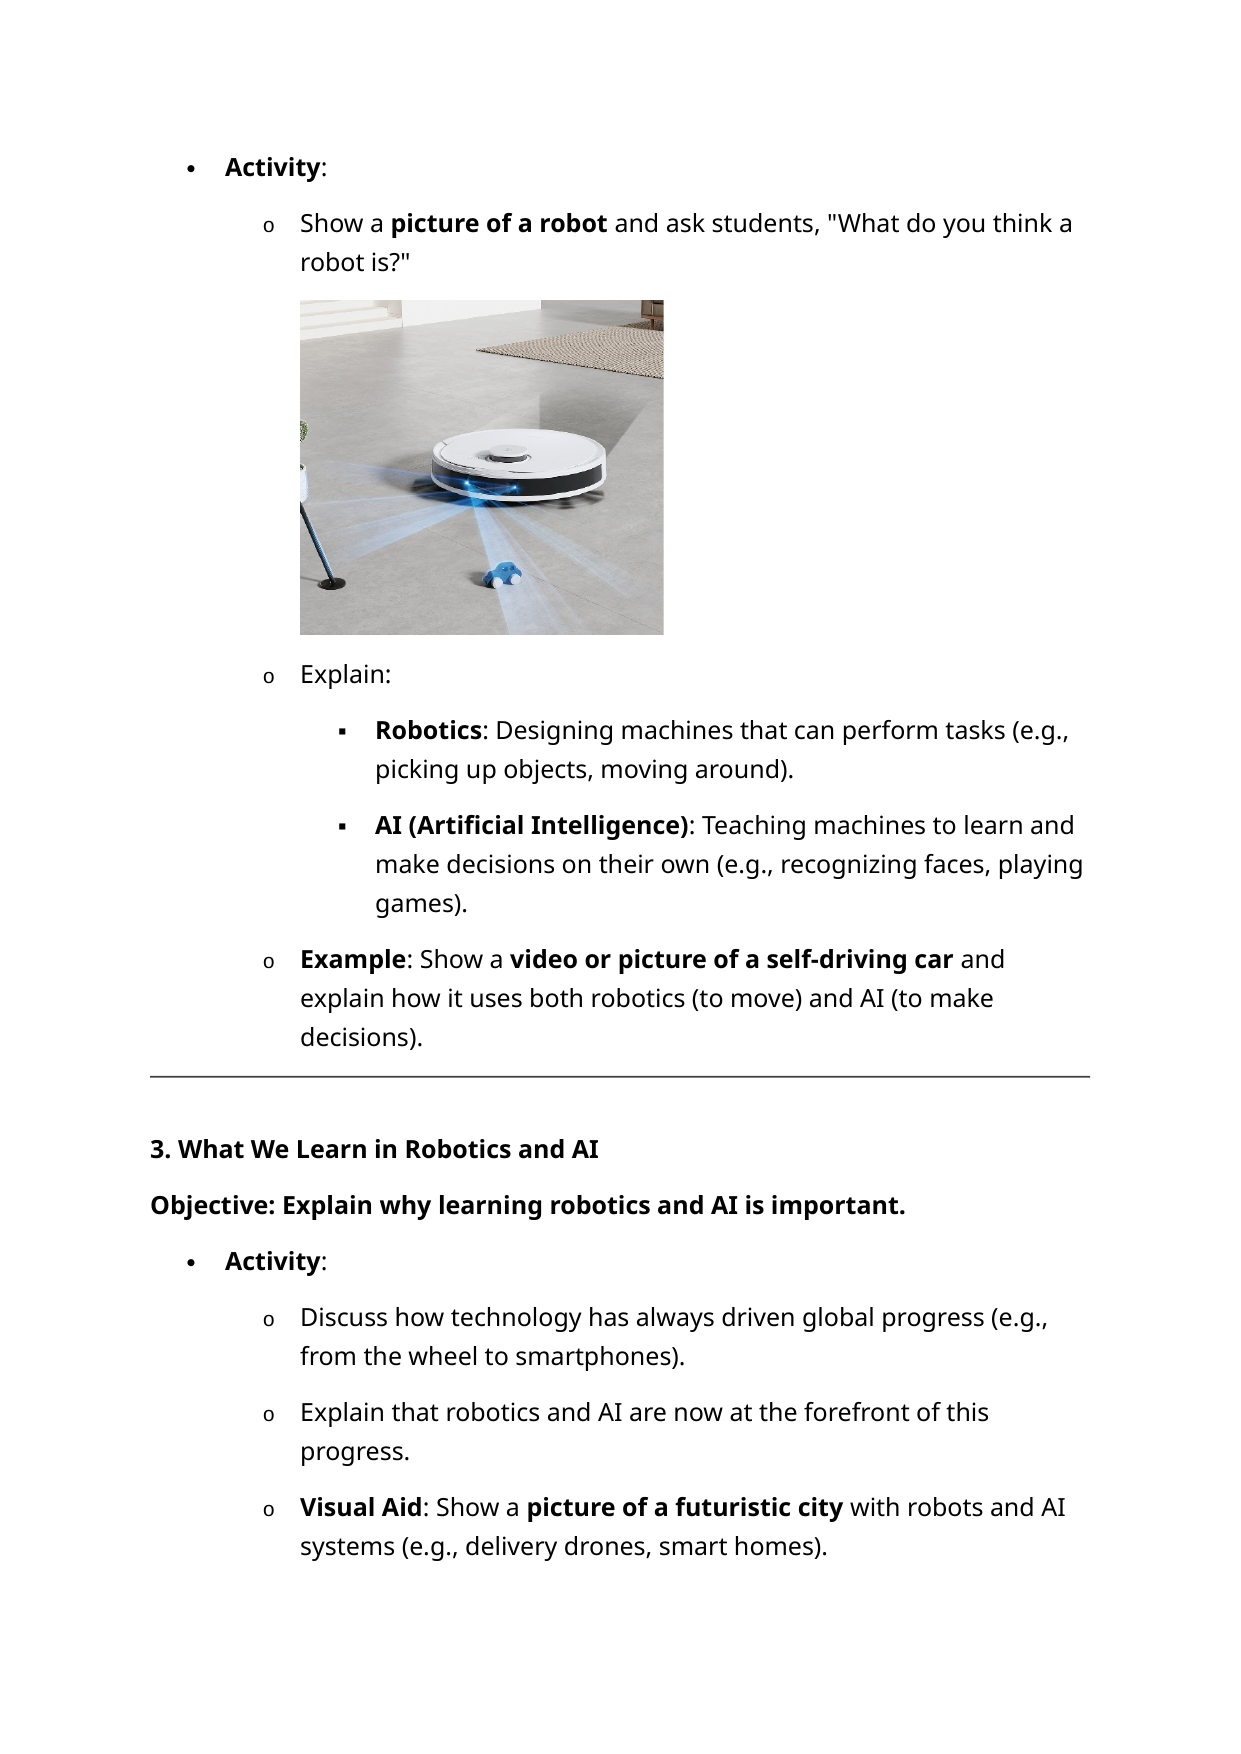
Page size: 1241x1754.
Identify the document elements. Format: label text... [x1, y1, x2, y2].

list Show a picture of a robot and ask students, "What do you think a robot is?" [262, 206, 1090, 279]
list Explain: [262, 657, 1090, 691]
list Activity: [187, 1243, 1090, 1277]
text Objective: Explain why learning robotics and AI is important. [150, 1188, 1090, 1222]
list Activity: [187, 150, 1090, 184]
list Visual Aid: Show a picture of a futuristic city with robots and AI systems (e.g., delivery drones, smart homes). [262, 1489, 1090, 1562]
list AI (Artificial Intelligence): Teaching machines to learn and make decisions on their own (e.g., recognizing faces, playing games). [337, 808, 1090, 920]
list Discuss how technology has always driven global progress (e.g., from the wheel to smartphones). [262, 1299, 1090, 1372]
picture [300, 300, 664, 635]
list Example: Show a video or picture of a self-driving car and explain how it uses both robotics (to move) and AI (to make decisions). [262, 942, 1090, 1054]
text 3. What We Learn in Robotics and AI [150, 1132, 1090, 1166]
list Explain that robotics and AI are now at the forefront of this progress. [262, 1394, 1090, 1467]
list Robotics: Designing machines that can perform tasks (e.g., picking up objects, moving around). [337, 713, 1090, 786]
